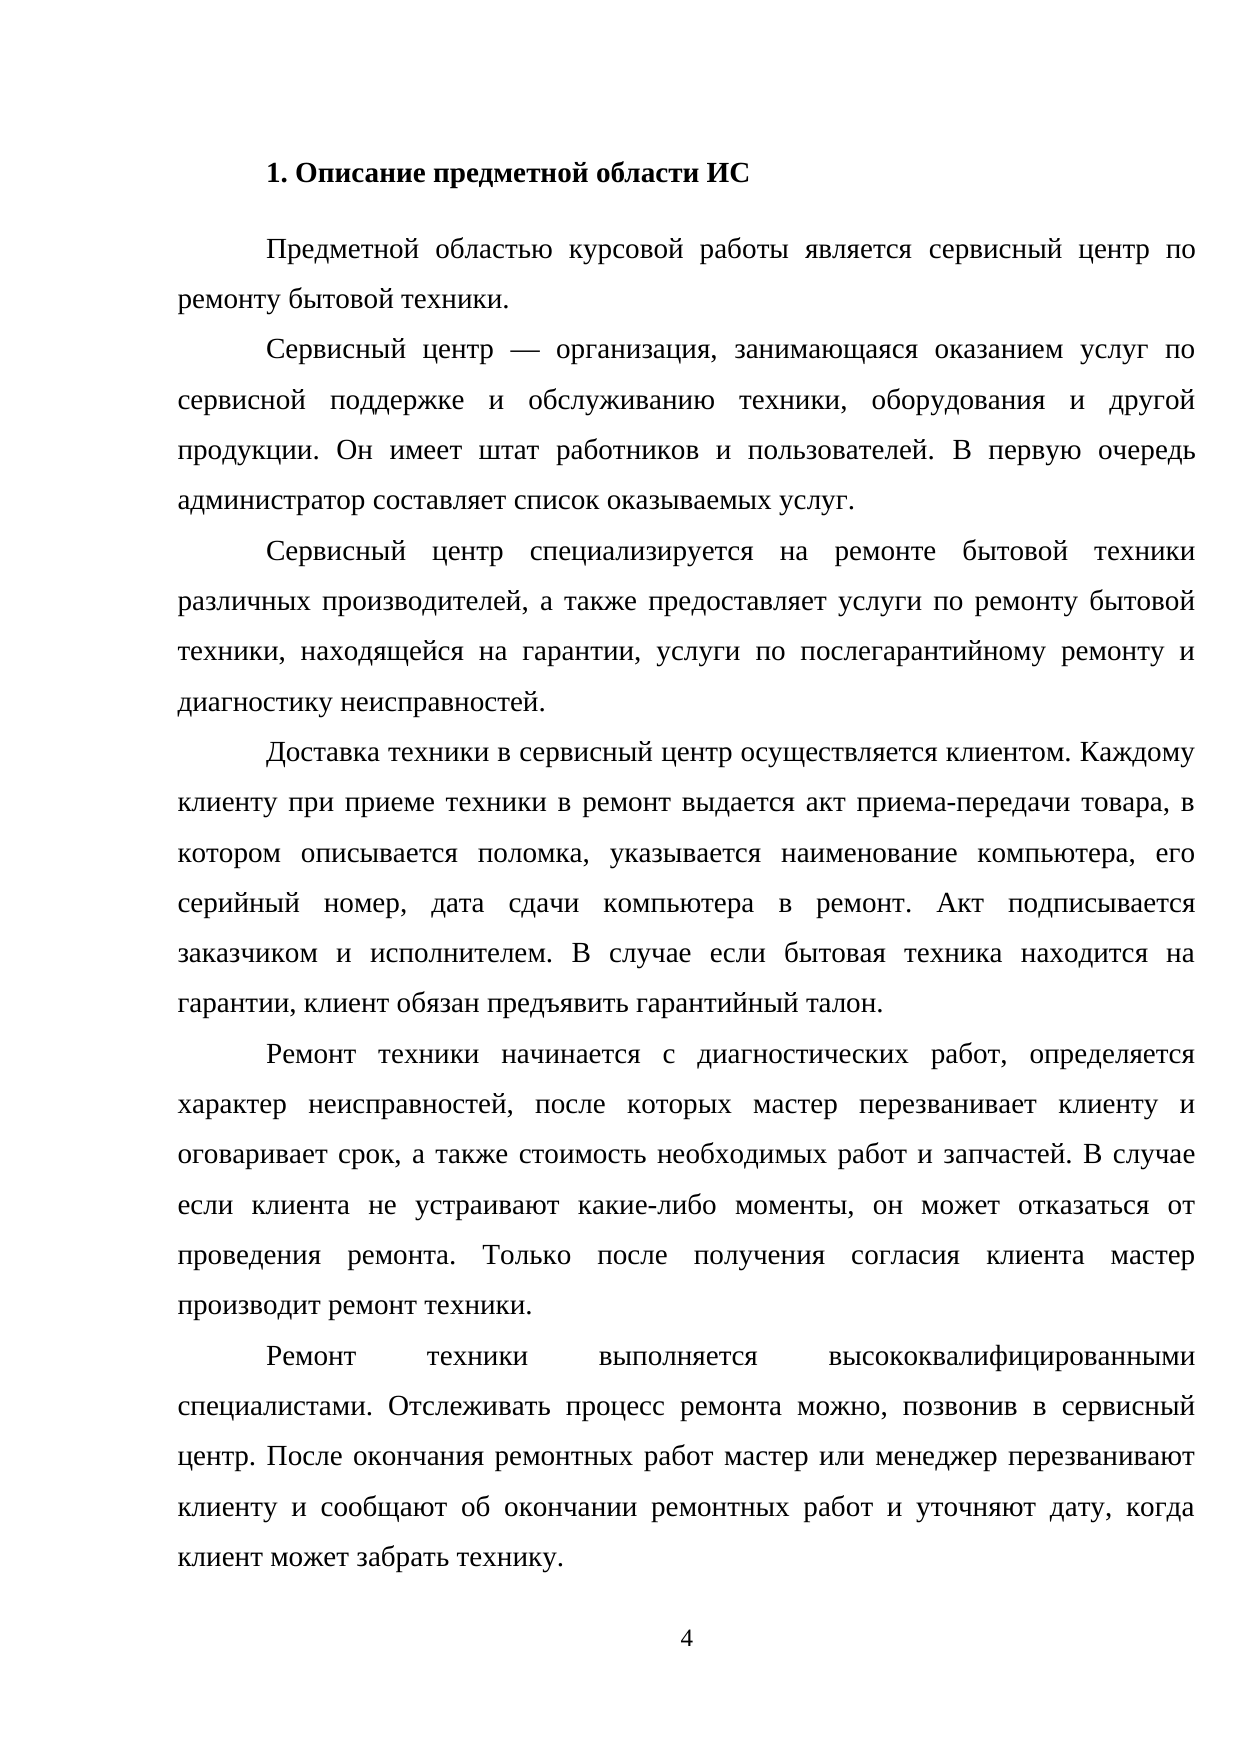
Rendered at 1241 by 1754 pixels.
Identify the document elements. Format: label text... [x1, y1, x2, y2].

text Сервисный центр — организация, занимающаяся оказанием услуг по сервисной поддержке и обслуживанию техники, оборудования и другой продукции. Он имеет штат работников и пользователей. В первую очередь администратор составляет список оказываемых услуг. [177, 332, 1196, 516]
text 1. Описание предметной области ИС [177, 156, 1196, 189]
text Ремонт техники выполняется высококвалифицированными специалистами. Отслеживать процесс ремонта можно, позвонив в сервисный центр. После окончания ремонтных работ мастер или менеджер перезванивают клиенту и сообщают об окончании ремонтных работ и уточняют дату, когда клиент может забрать технику. [177, 1338, 1196, 1573]
text Сервисный центр специализируется на ремонте бытовой техники различных производителей, а также предоставляет услуги по ремонту бытовой техники, находящейся на гарантии, услуги по послегарантийному ремонту и диагностику неисправностей. [177, 533, 1196, 717]
text Предметной областью курсовой работы является сервисный центр по ремонту бытовой техники. [177, 231, 1196, 315]
text Доставка техники в сервисный центр осуществляется клиентом. Каждому клиенту при приеме техники в ремонт выдается акт приема-передачи товара, в котором описывается поломка, указывается наименование компьютера, его серийный номер, дата сдачи компьютера в ремонт. Акт подписывается заказчиком и исполнителем. В случае если бытовая техника находится на гарантии, клиент обязан предъявить гарантийный талон. [177, 734, 1196, 1019]
text Ремонт техники начинается с диагностических работ, определяется характер неисправностей, после которых мастер перезванивает клиенту и оговаривает срок, а также стоимость необходимых работ и запчастей. В случае если клиента не устраивают какие-либо моменты, он может отказаться от проведения ремонта. Только после получения согласия клиента мастер производит ремонт техники. [177, 1036, 1196, 1321]
